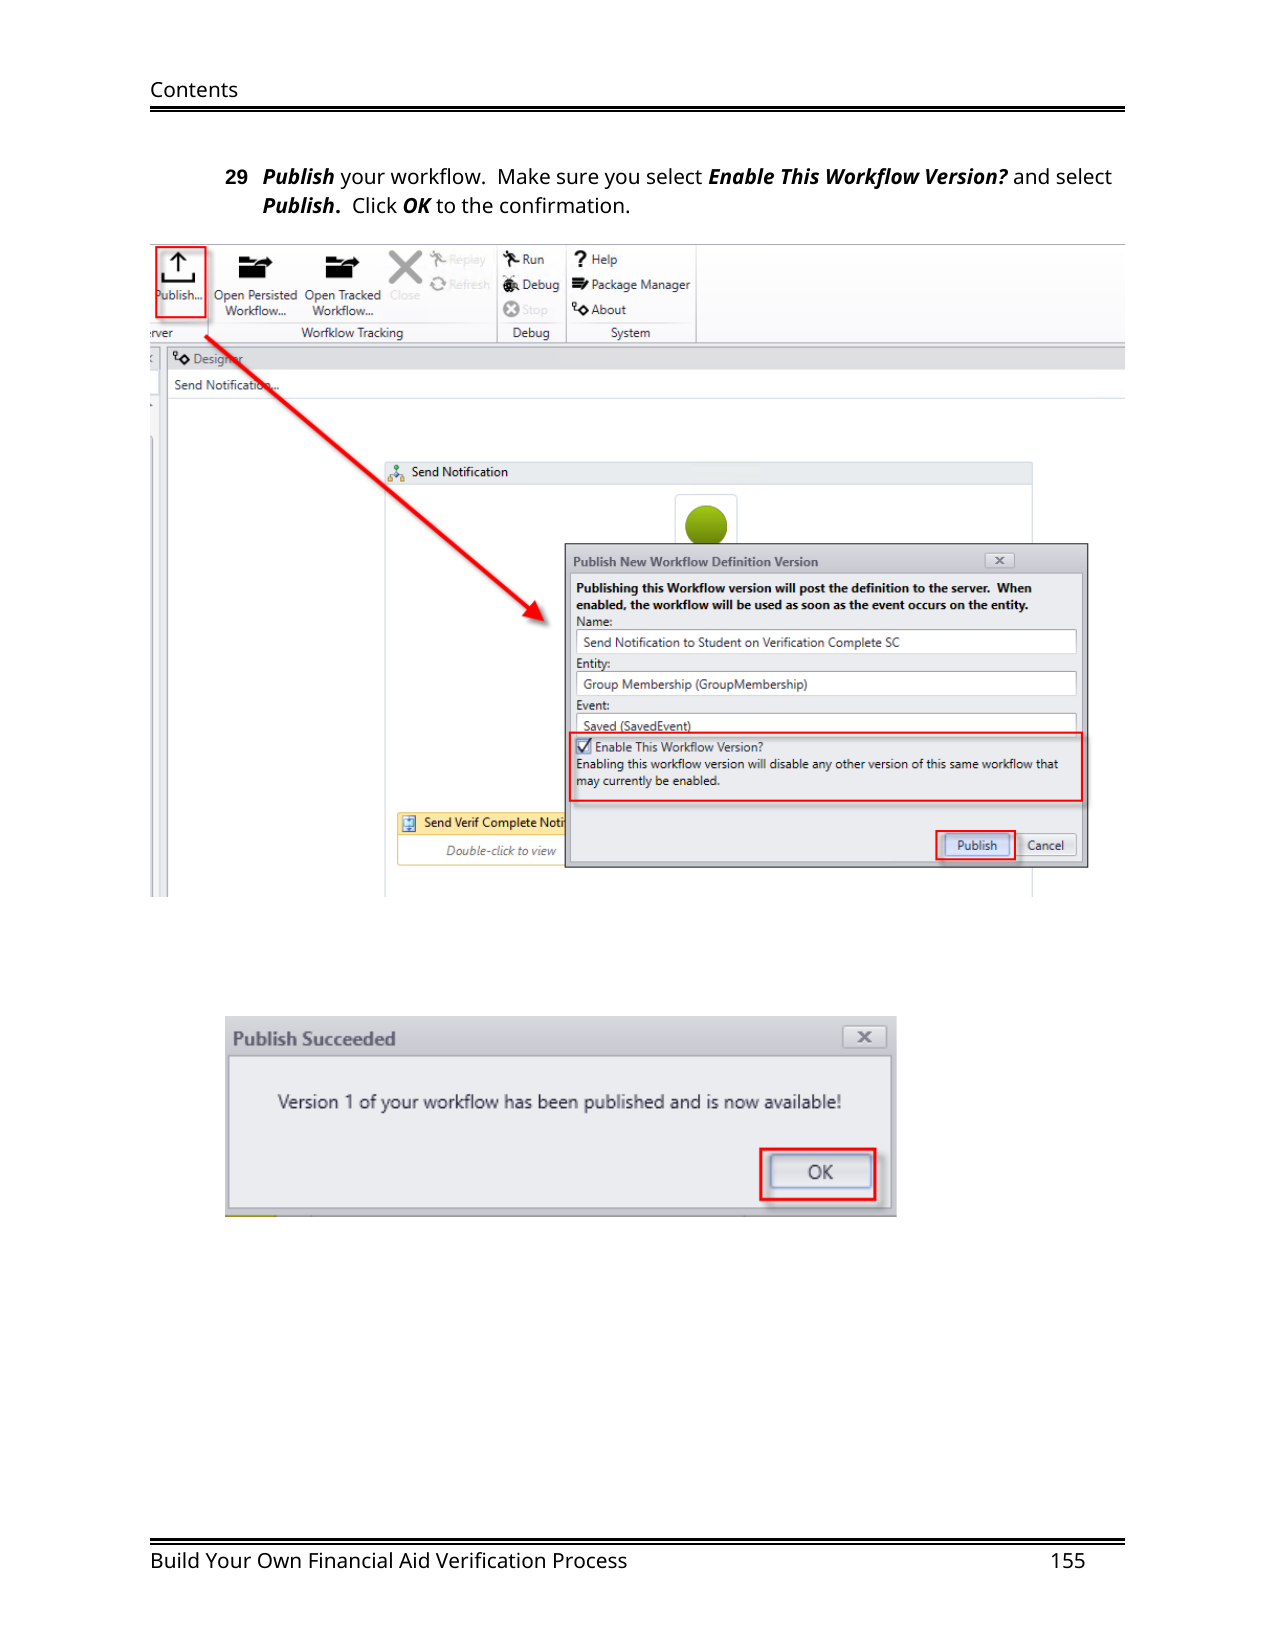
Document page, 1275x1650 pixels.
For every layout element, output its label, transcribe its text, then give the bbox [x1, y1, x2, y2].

picture [150, 244, 1125, 897]
text Publish your workflow. Make sure you select Enable This Workflow Version? and select Publish. Click OK to the confirmation. [225, 162, 1125, 219]
picture [225, 1016, 897, 1217]
